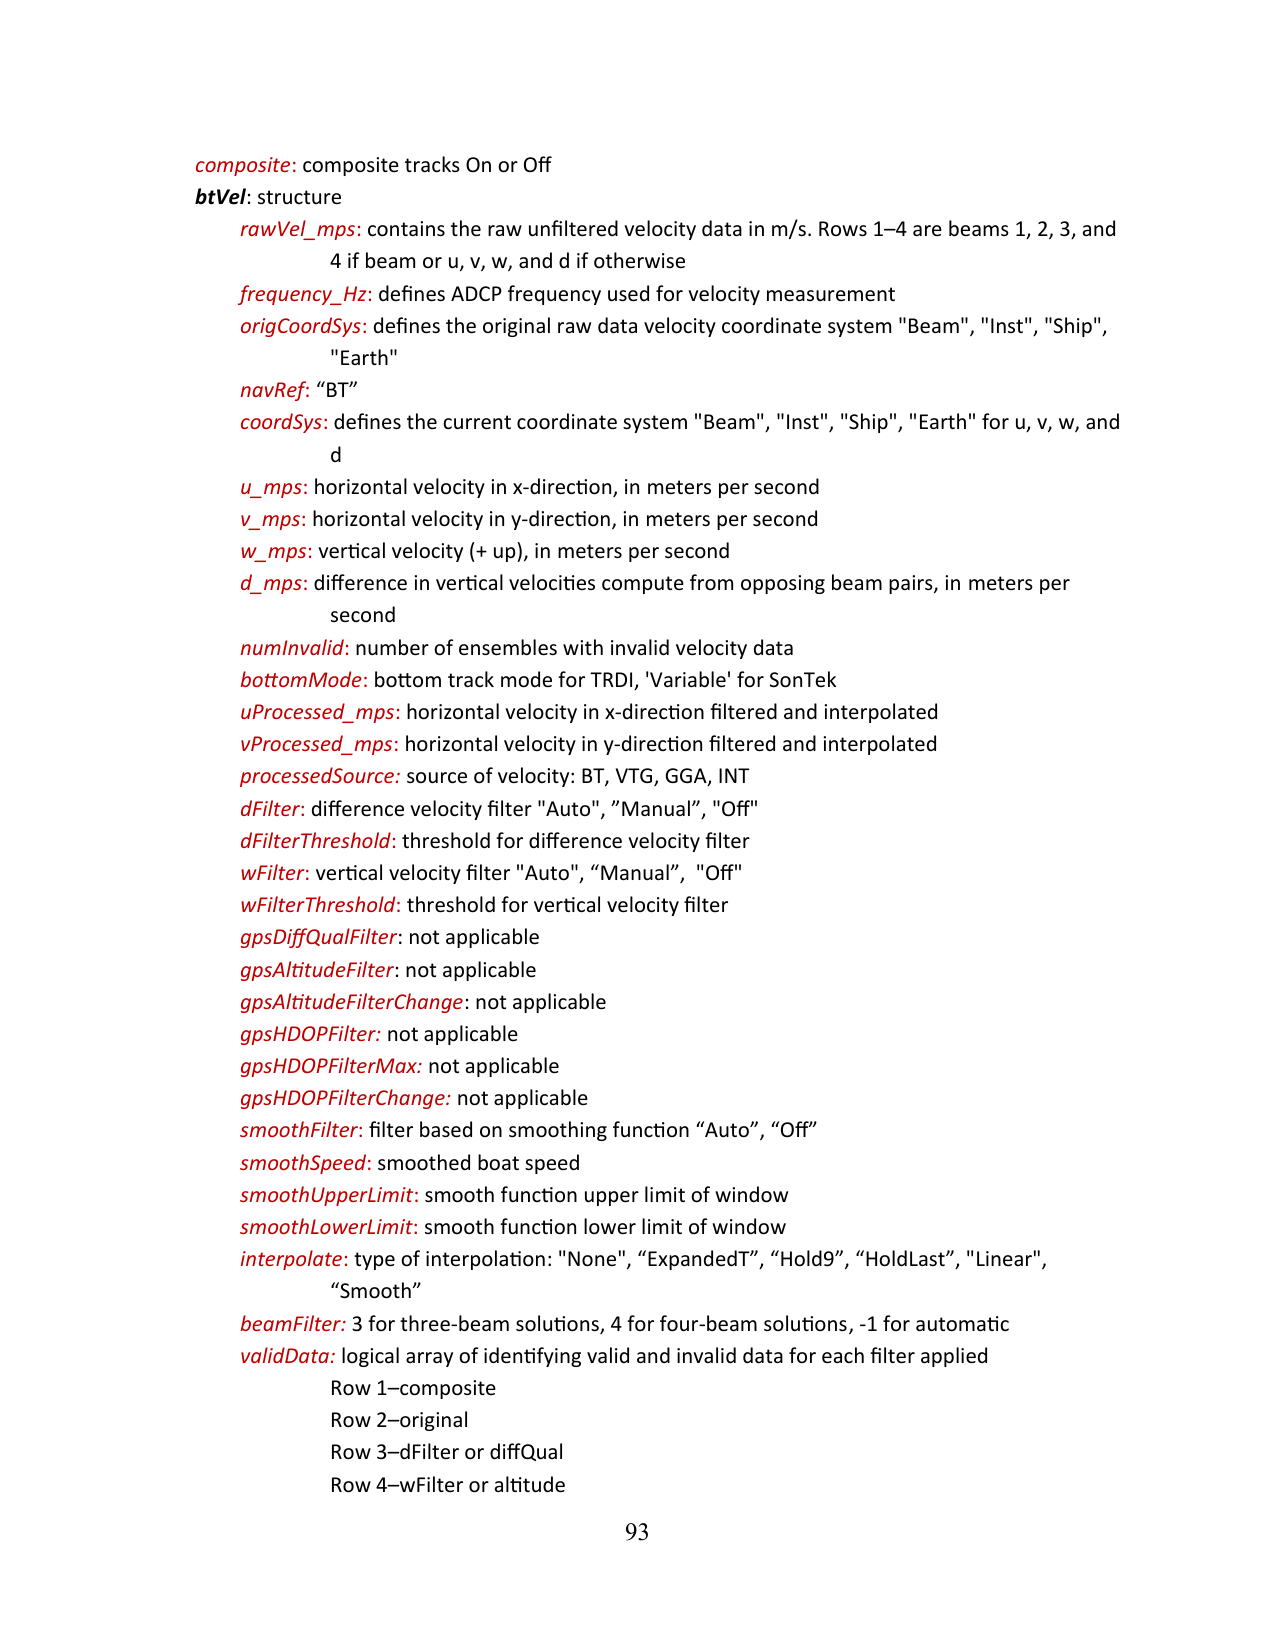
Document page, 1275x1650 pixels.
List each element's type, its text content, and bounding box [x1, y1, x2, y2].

text gpsDiffQualFilter: not applicable [240, 922, 1125, 951]
text btVel: structure [195, 182, 1125, 210]
text u_mps: horizontal velocity in x-direction, in meters per second [240, 472, 1125, 500]
text smoothUpperLimit: smooth function upper limit of window [240, 1180, 1125, 1208]
text gpsHDOPFilter: not applicable [240, 1019, 1125, 1047]
text w_mps: vertical velocity (+ up), in meters per second [240, 536, 1125, 564]
text rawVel_mps: contains the raw unfiltered velocity data in m/s. Rows 1–4 are beams 1, 2, 3, and 4 if beam or u, v, w, and d if otherwise [240, 214, 1125, 274]
text origCoordSys: defines the original raw data velocity coordinate system "Beam", "Inst", "Ship", "Earth" [240, 311, 1125, 371]
text processedSource: source of velocity: BT, VTG, GGA, INT [240, 762, 1125, 789]
text gpsHDOPFilterChange: not applicable [240, 1083, 1125, 1111]
text beamFilter: 3 for three-beam solutions, 4 for four-beam solutions, -1 for automatic [240, 1309, 1125, 1337]
text vProcessed_mps: horizontal velocity in y-direction filtered and interpolated [240, 729, 1125, 757]
text d_mps: difference in vertical velocities compute from opposing beam pairs, in meters per second [240, 568, 1125, 629]
text coordSys: defines the current coordinate system "Beam", "Inst", "Ship", "Earth" for u, v, w, and d [240, 407, 1125, 468]
text navRef: “BT” [240, 375, 1125, 403]
text uProcessed_mps: horizontal velocity in x-direction filtered and interpolated [240, 697, 1125, 725]
text composite: composite tracks On or Off [195, 150, 1125, 178]
text wFilterThreshold: threshold for vertical velocity filter [240, 890, 1125, 918]
text gpsHDOPFilterMax: not applicable [240, 1051, 1125, 1079]
text interpolate: type of interpolation: "None", “ExpandedT”, “Hold9”, “HoldLast”, "Linear", “Smooth” [240, 1244, 1125, 1304]
text wFilter: vertical velocity filter "Auto", “Manual”, "Off" [240, 858, 1125, 886]
text bottomMode: bottom track mode for TRDI, 'Variable' for SonTek [240, 665, 1125, 693]
text dFilterThreshold: threshold for difference velocity filter [240, 826, 1125, 854]
text smoothSpeed: smoothed boat speed [240, 1148, 1125, 1176]
text v_mps: horizontal velocity in y-direction, in meters per second [240, 504, 1125, 532]
text frequency_Hz: defines ADCP frequency used for velocity measurement [240, 279, 1125, 307]
text gpsAltitudeFilter: not applicable [240, 955, 1125, 983]
text smoothLowerLimit: smooth function lower limit of window [240, 1212, 1125, 1240]
text gpsAltitudeFilterChange: not applicable [240, 987, 1125, 1015]
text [240, 1341, 1125, 1498]
text dFilter: difference velocity filter "Auto", ”Manual”, "Off" [240, 794, 1125, 822]
text smoothFilter: filter based on smoothing function “Auto”, “Off” [240, 1116, 1125, 1144]
text numInvalid: number of ensembles with invalid velocity data [240, 633, 1125, 661]
